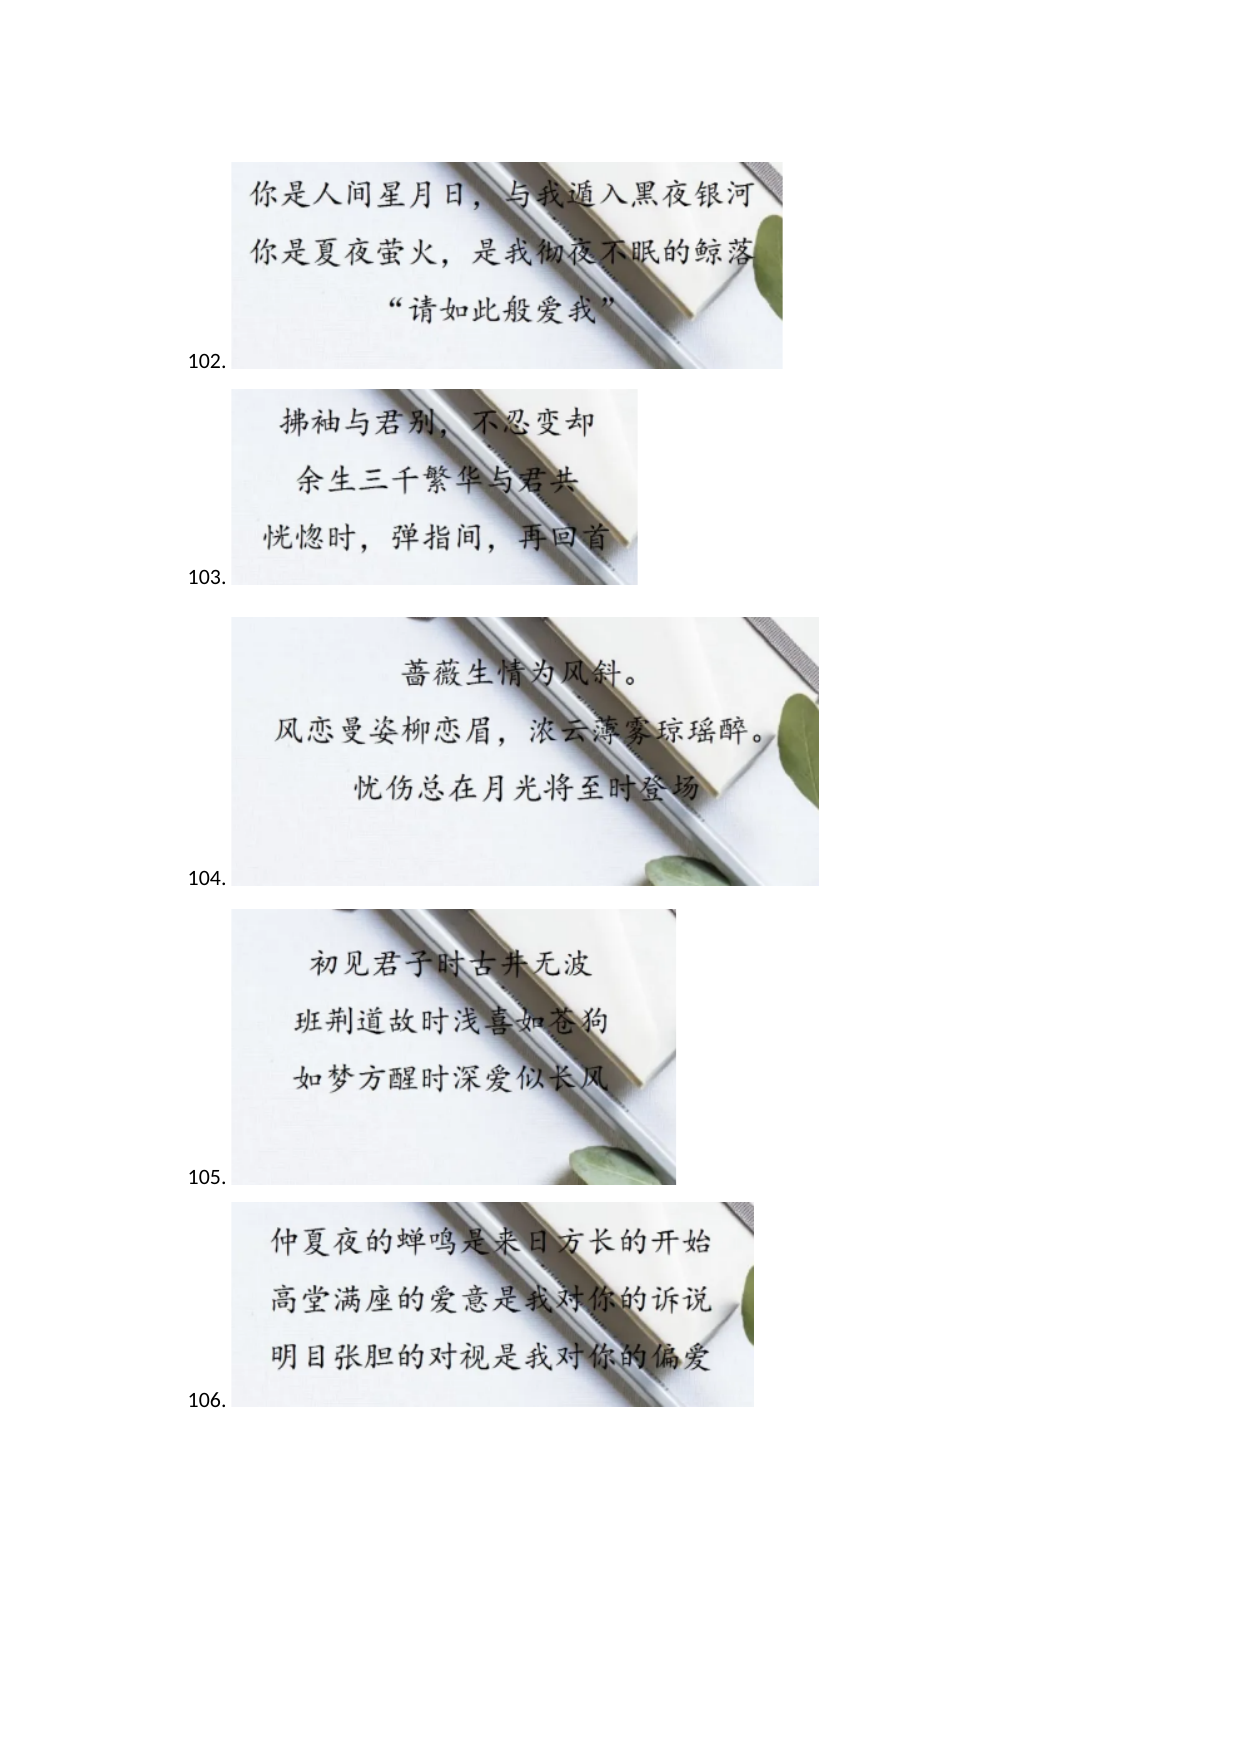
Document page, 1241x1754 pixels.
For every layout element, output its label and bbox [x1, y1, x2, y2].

picture [231, 162, 783, 369]
picture [231, 389, 638, 585]
picture [231, 1202, 754, 1407]
picture [231, 909, 677, 1185]
picture [231, 617, 819, 886]
